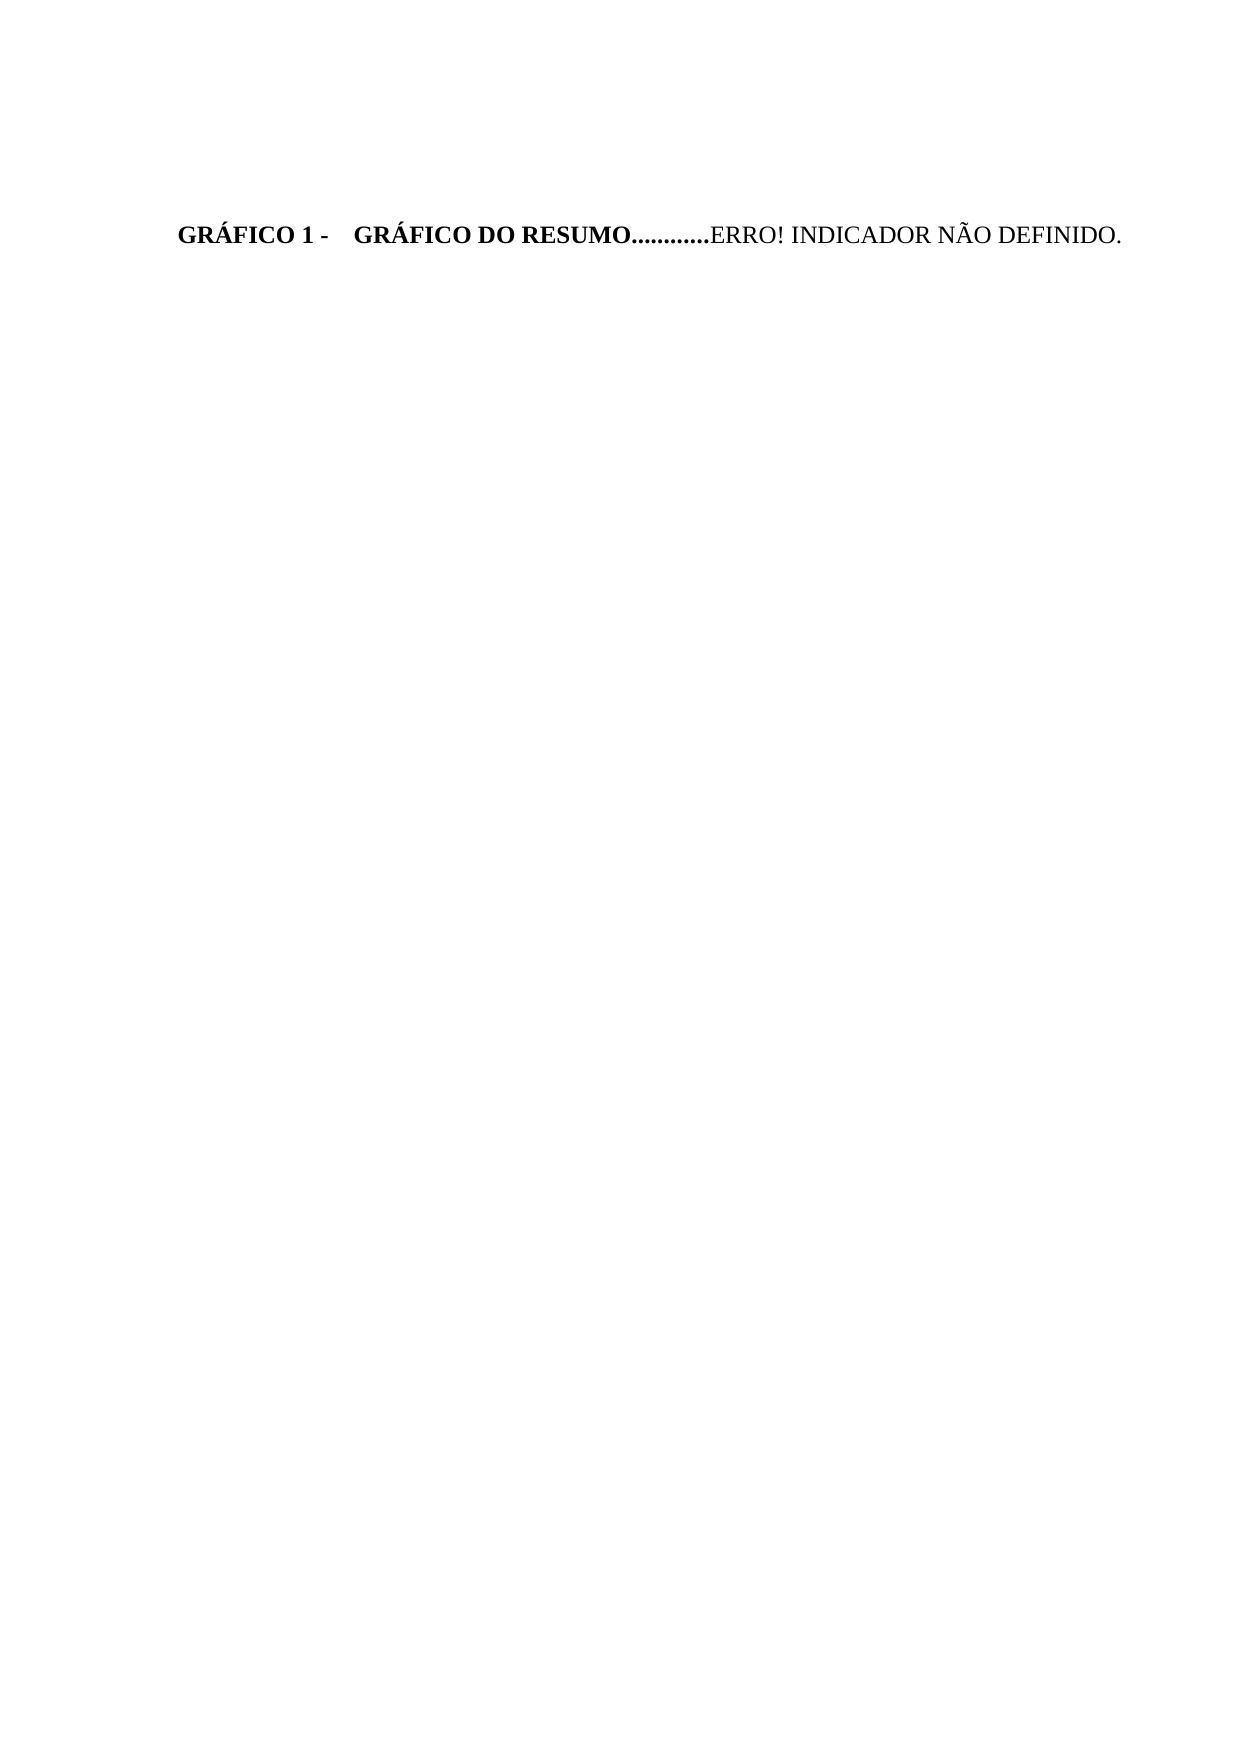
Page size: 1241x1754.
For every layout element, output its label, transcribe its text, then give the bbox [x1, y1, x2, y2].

text GRÁFICO 1 - gráfico do resumo Erro! Indicador não definido. [177, 220, 1092, 249]
